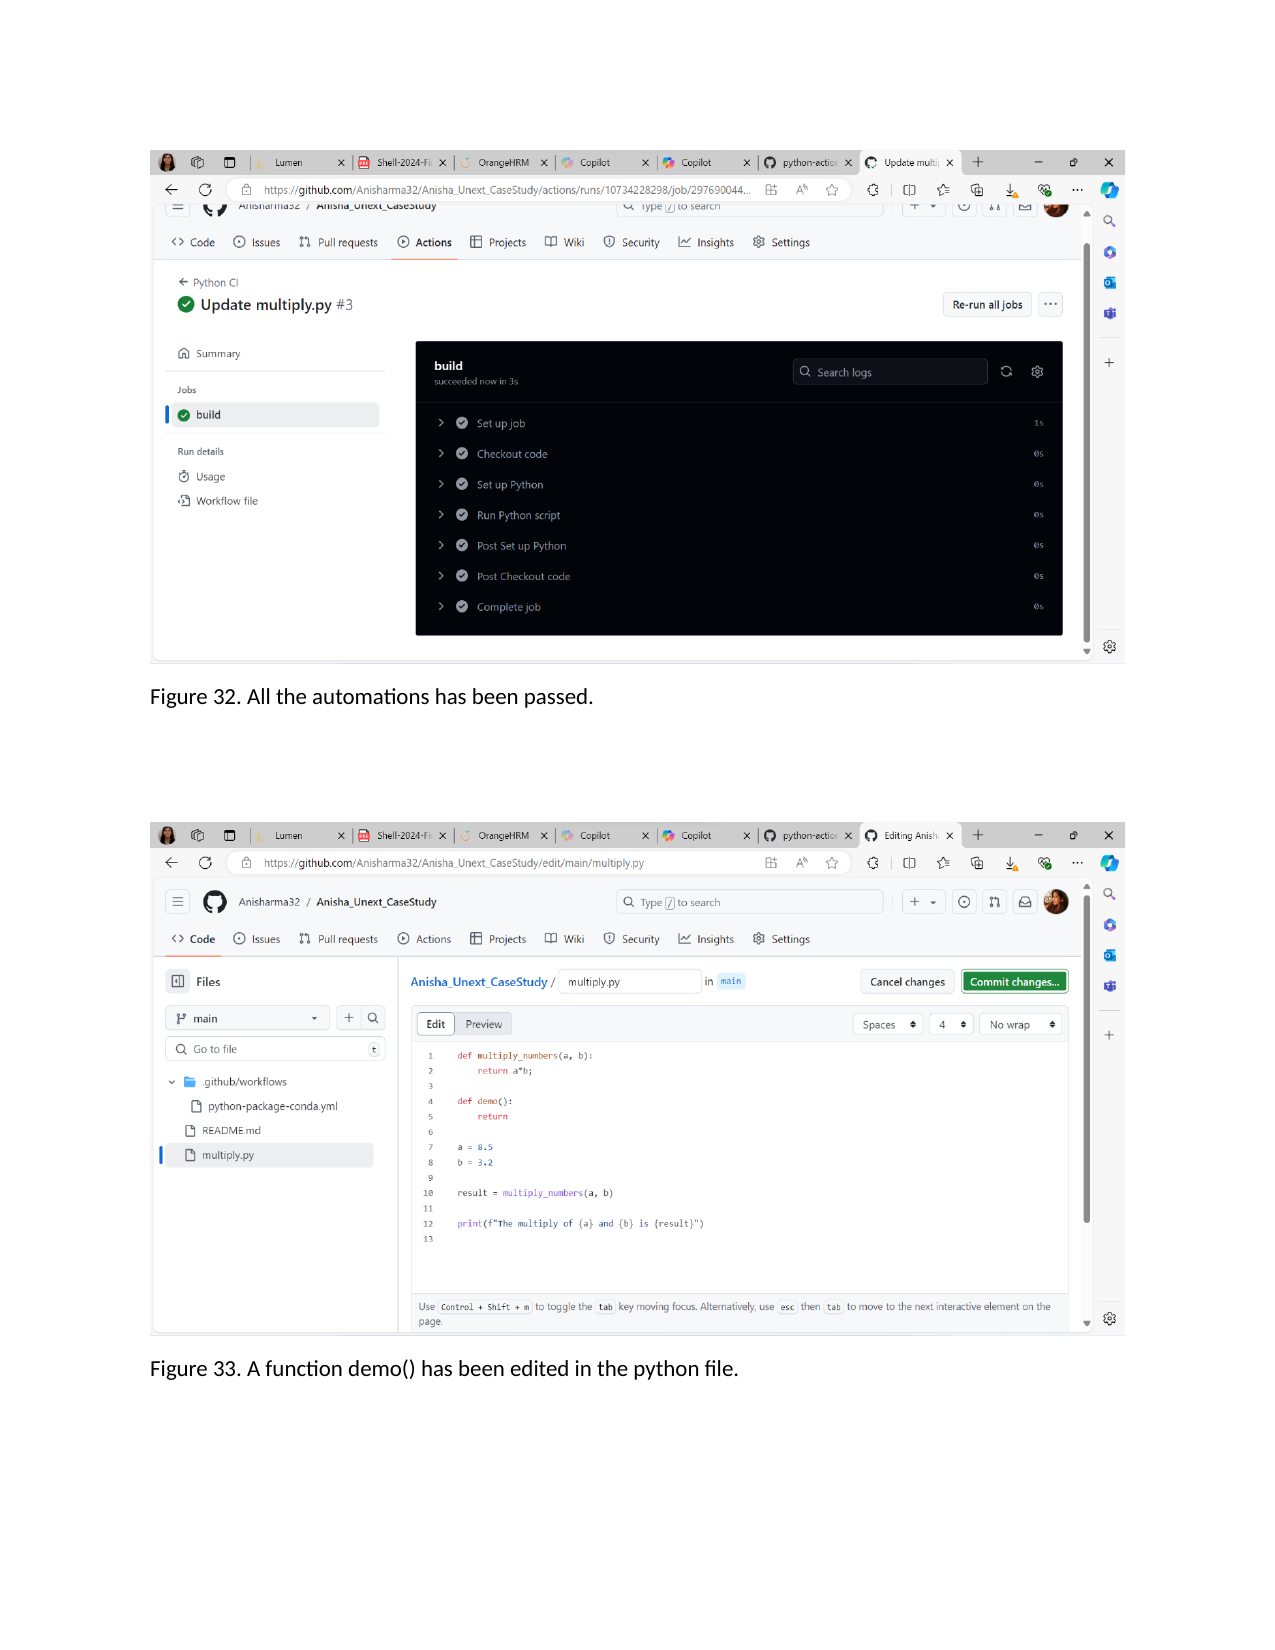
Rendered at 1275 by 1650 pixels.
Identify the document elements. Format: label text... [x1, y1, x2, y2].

text Figure 33. A function demo() has been edited in the python file. [150, 1354, 1125, 1383]
picture [150, 822, 1125, 1336]
picture [150, 150, 1125, 664]
text Figure 32. All the automations has been passed. [150, 682, 1125, 710]
